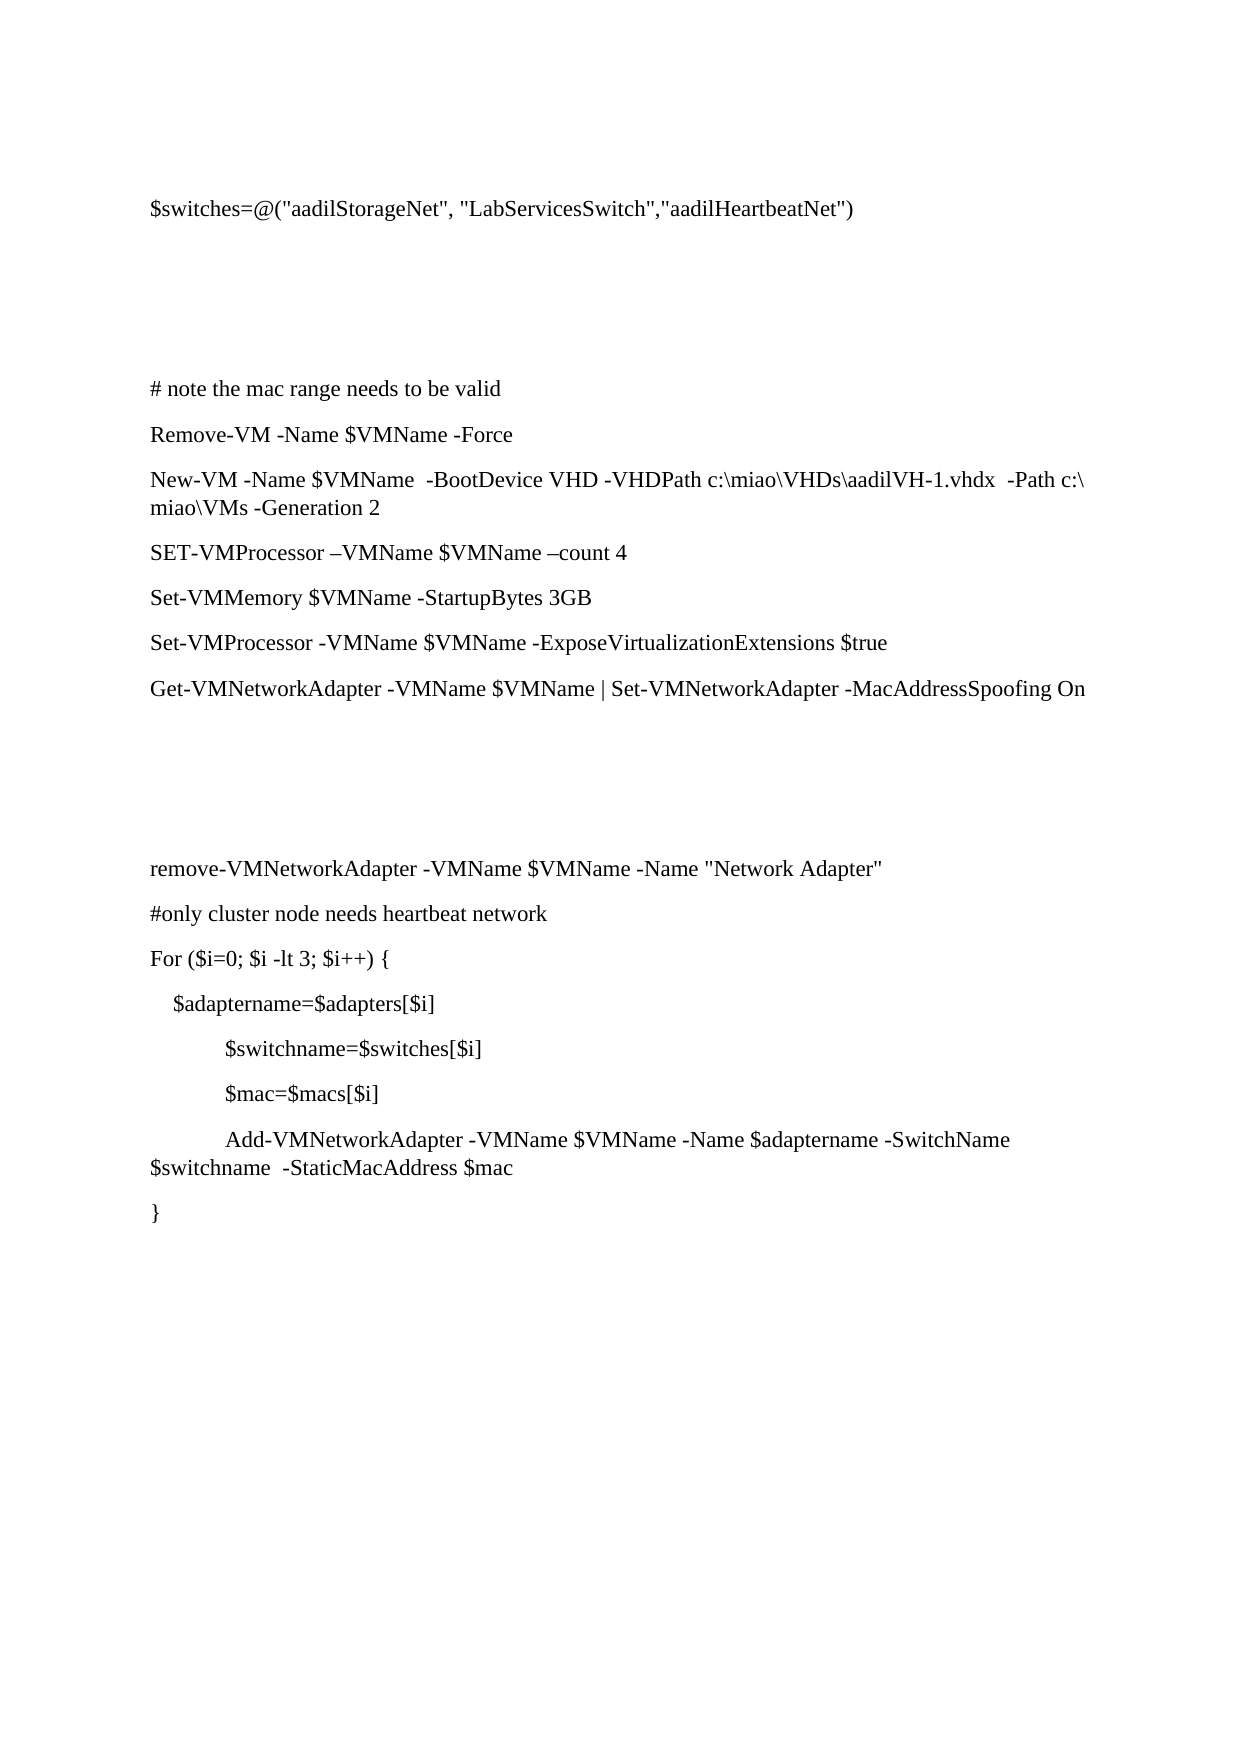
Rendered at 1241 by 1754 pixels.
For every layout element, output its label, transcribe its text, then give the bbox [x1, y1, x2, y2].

text Get-VMNetworkAdapter -VMName $VMName | Set-VMNetworkAdapter -MacAddressSpoofing On [150, 674, 1090, 701]
text Add-VMNetworkAdapter -VMName $VMName -Name $adaptername -SwitchName $switchname -StaticMacAddress $mac [150, 1126, 1090, 1180]
text Set-VMProcessor -VMName $VMName -ExposeVirtualizationExtensions $true [150, 629, 1090, 656]
text # note the mac range needs to be valid [150, 376, 1090, 402]
text New-VM -Name $VMName -BootDevice VHD -VHDPath c:\miao\VHDs\aadilVH-1.vhdx -Path c:\miao\VMs -Generation 2 [150, 466, 1090, 521]
text #only cluster node needs heartbeat network [150, 900, 1090, 926]
text $mac=$macs[$i] [150, 1081, 1090, 1107]
text $switches=@("aadilStorageNet", "LabServicesSwitch","aadilHeartbeatNet") [150, 195, 1090, 221]
text Remove-VM -Name $VMName -Force [150, 421, 1090, 447]
text $switchname=$switches[$i] [150, 1035, 1090, 1062]
text SET-VMProcessor –VMName $VMName –count 4 [150, 539, 1090, 566]
text Set-VMMemory $VMName -StartupBytes 3GB [150, 584, 1090, 611]
text $adaptername=$adapters[$i] [150, 990, 1090, 1017]
text For ($i=0; $i -lt 3; $i++) { [150, 945, 1090, 972]
text } [150, 1199, 1090, 1226]
text remove-VMNetworkAdapter -VMName $VMName -Name "Network Adapter" [150, 855, 1090, 881]
